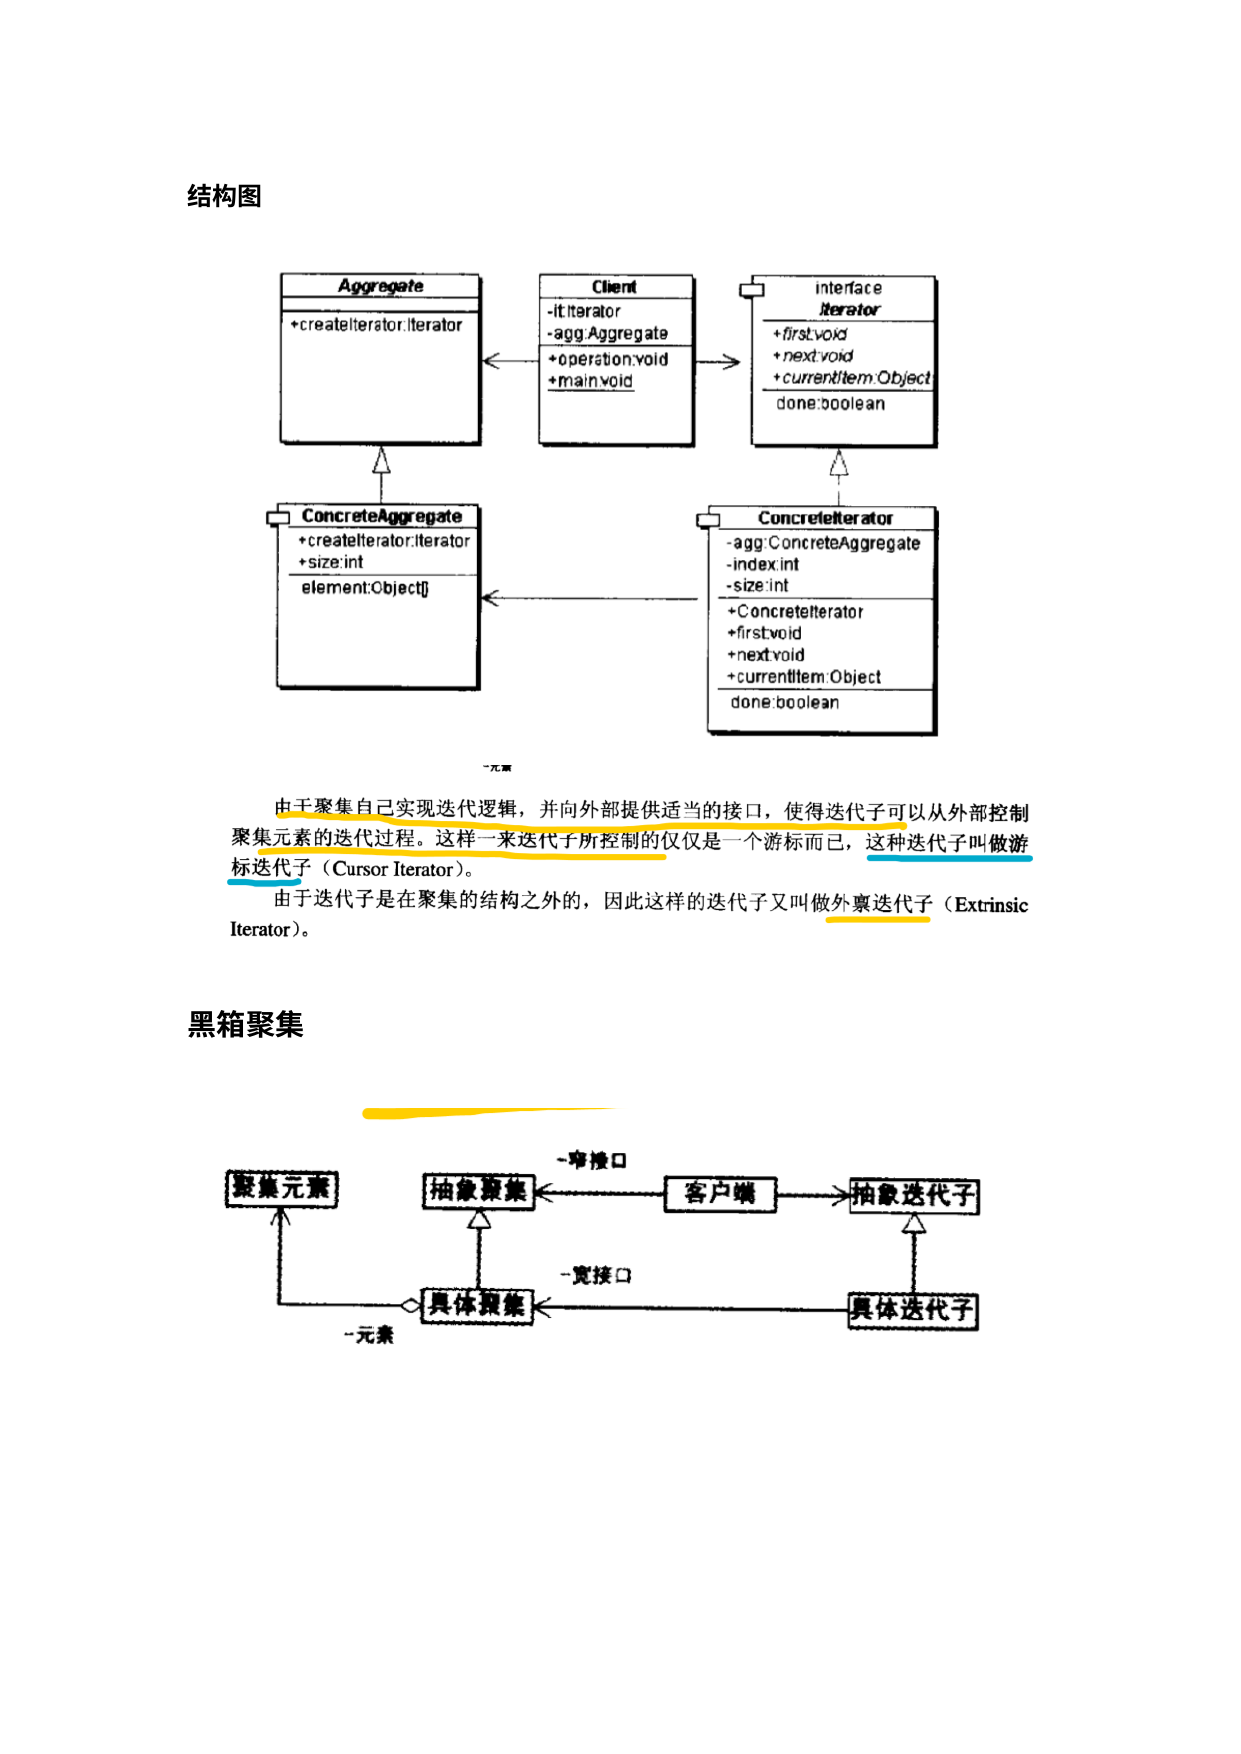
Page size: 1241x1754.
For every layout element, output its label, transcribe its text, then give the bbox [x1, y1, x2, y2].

picture [187, 1108, 1053, 1410]
picture [187, 245, 1053, 760]
subtitle 结构图 [187, 162, 1053, 227]
subtitle 黑箱聚集 [187, 990, 1053, 1055]
picture [187, 765, 1053, 945]
